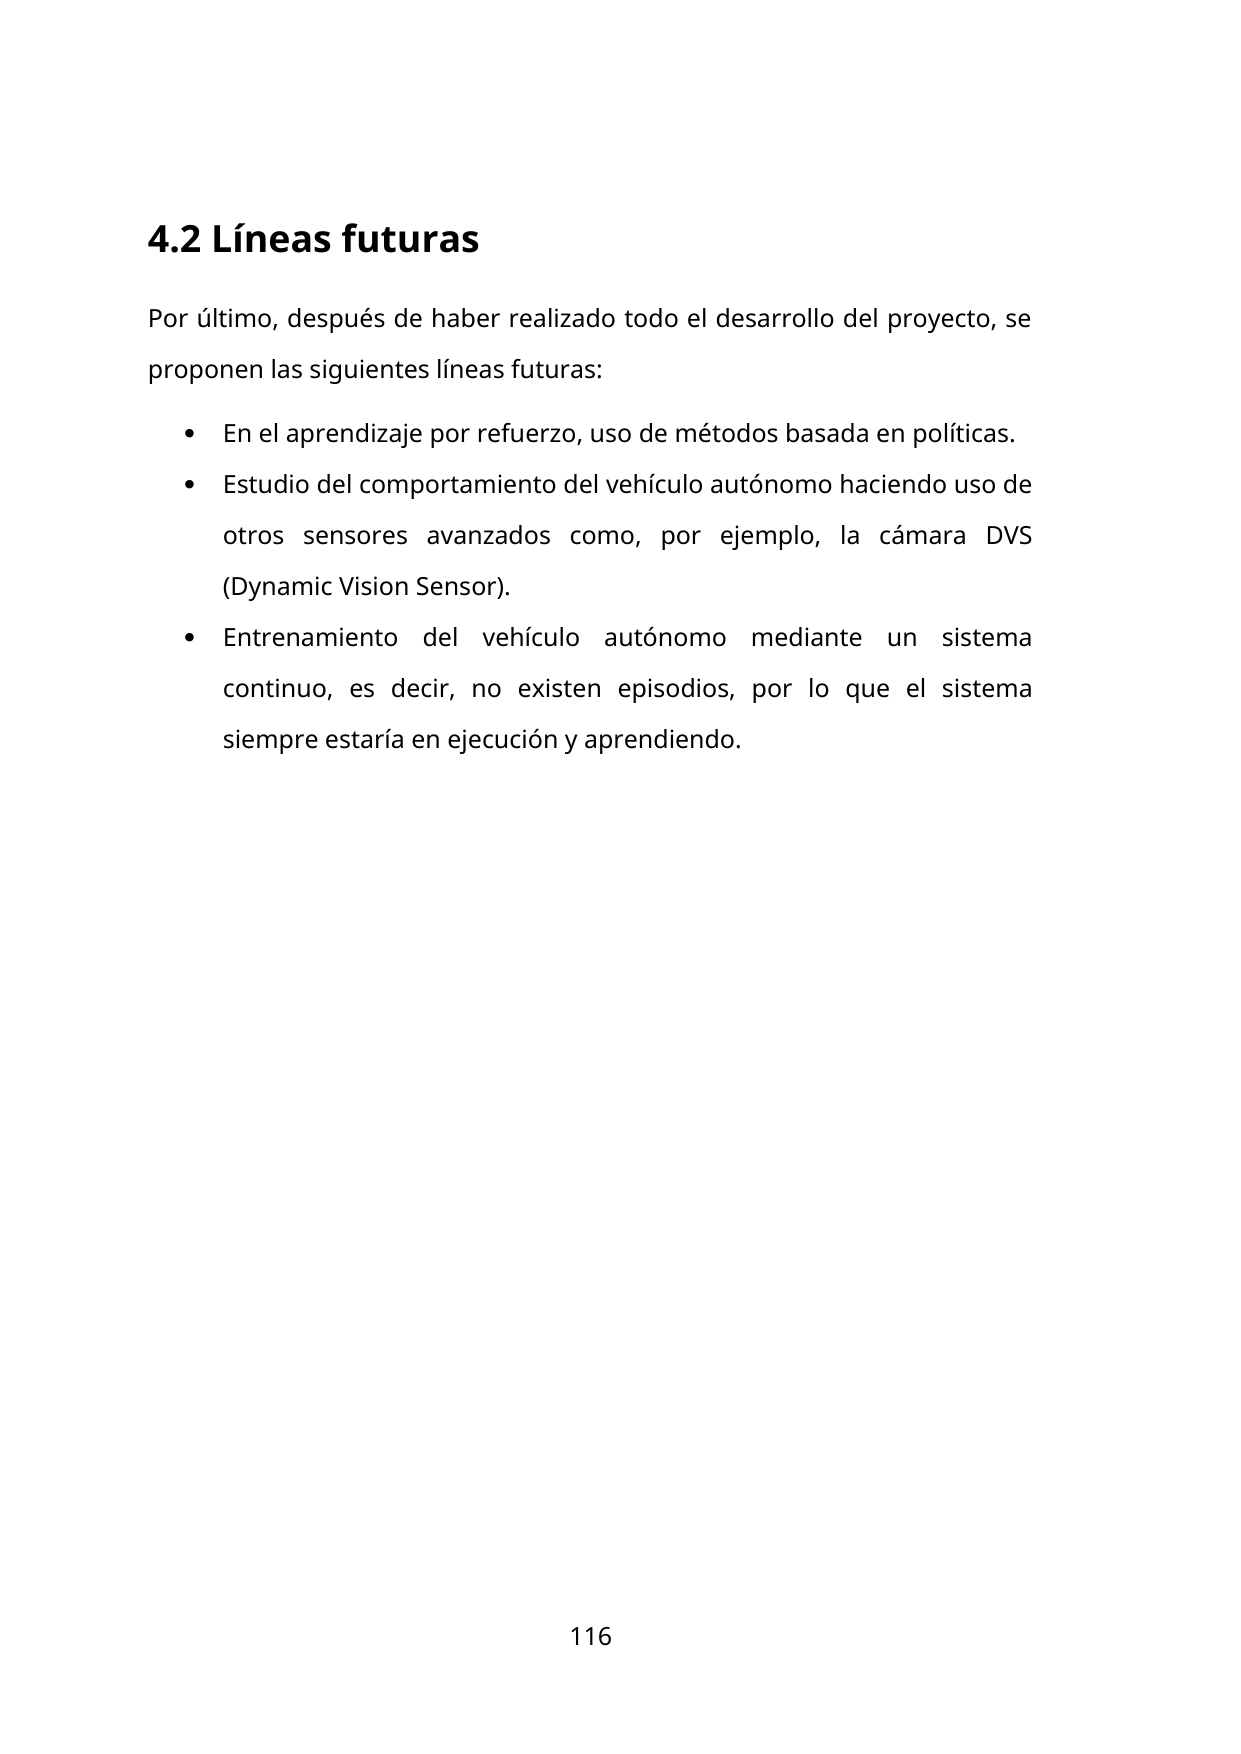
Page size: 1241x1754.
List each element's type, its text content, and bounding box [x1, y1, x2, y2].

text 4.2 Líneas futuras [148, 212, 1033, 263]
list Estudio del comportamiento del vehículo autónomo haciendo uso de otros sensores avanzados como, por ejemplo, la cámara DVS (Dynamic Vision Sensor). [185, 467, 1033, 603]
text Por último, después de haber realizado todo el desarrollo del proyecto, se proponen las siguientes líneas futuras: [148, 301, 1033, 386]
list En el aprendizaje por refuerzo, uso de métodos basada en políticas. [185, 416, 1033, 449]
list Entrenamiento del vehículo autónomo mediante un sistema continuo, es decir, no existen episodios, por lo que el sistema siempre estaría en ejecución y aprendiendo. [185, 620, 1033, 756]
